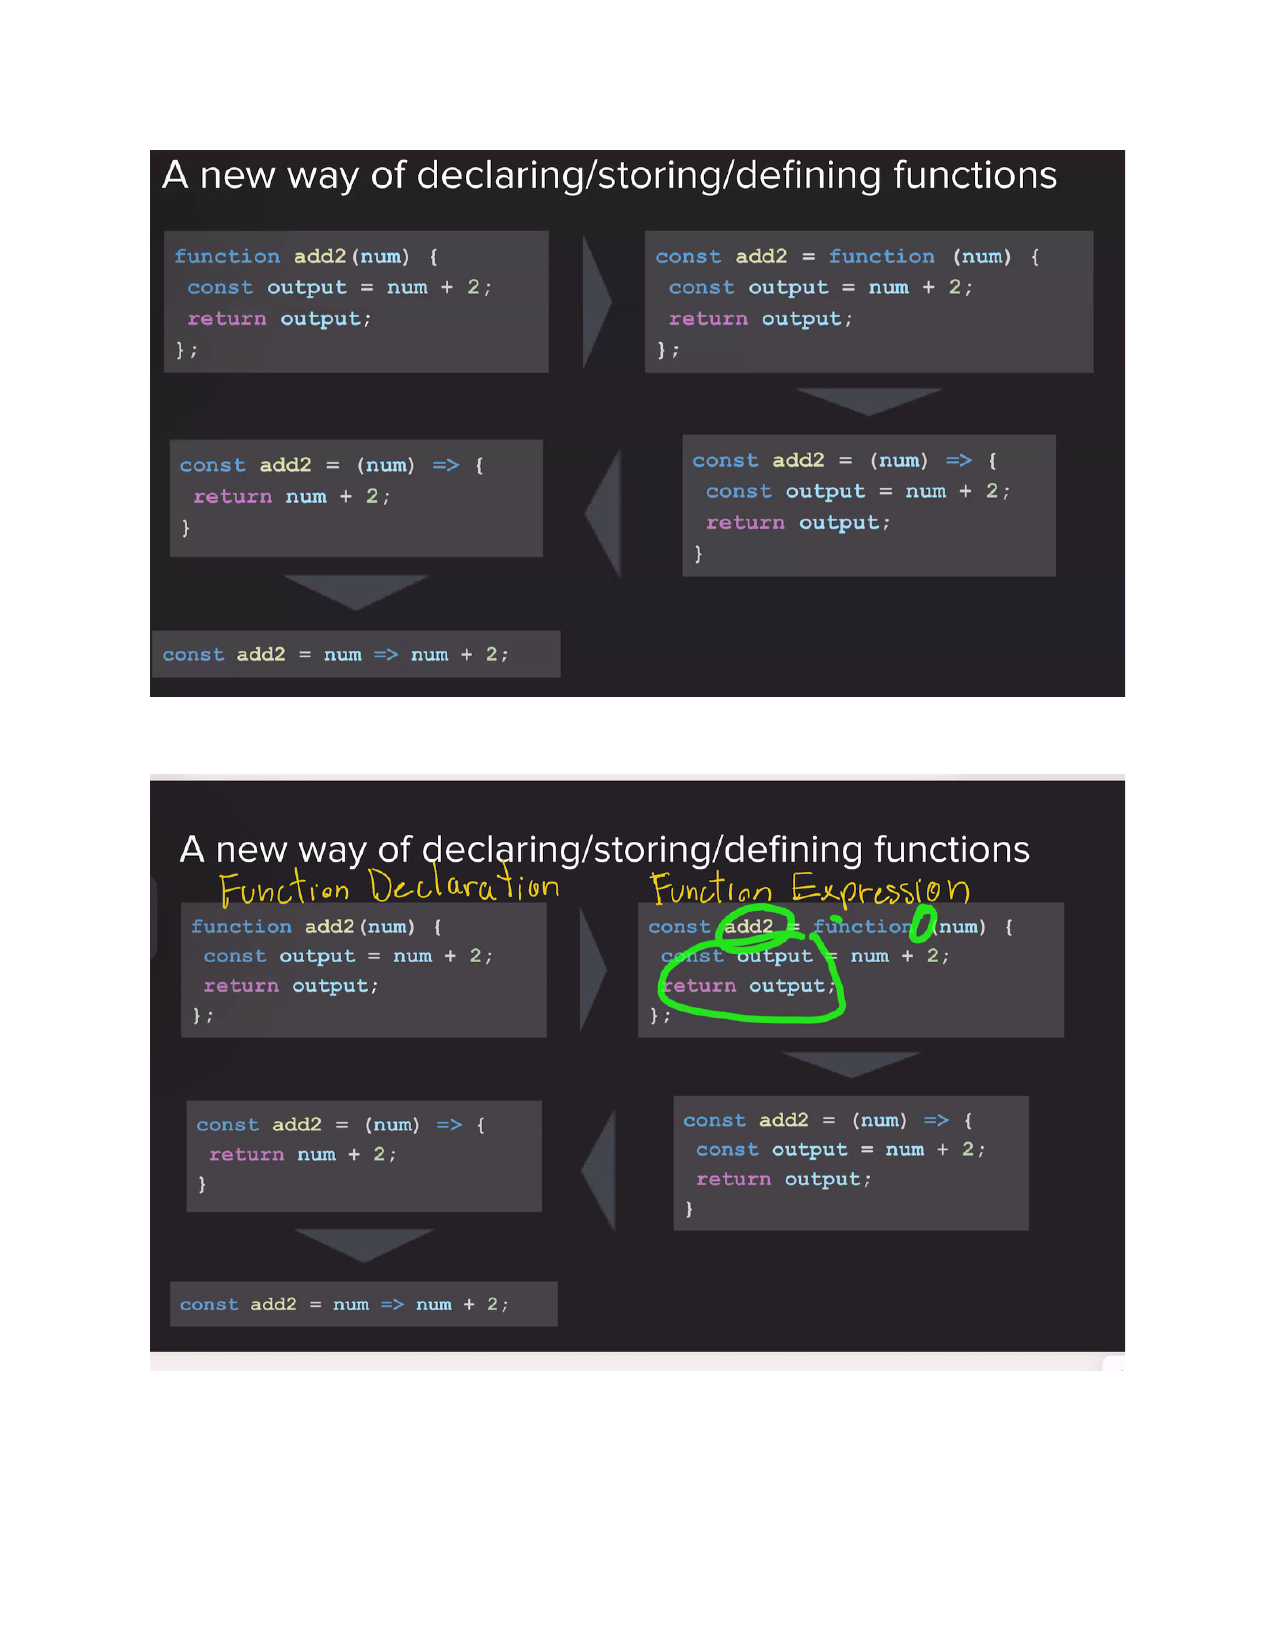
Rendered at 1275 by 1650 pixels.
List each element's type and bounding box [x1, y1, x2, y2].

picture [150, 150, 1125, 697]
picture [150, 774, 1125, 1371]
